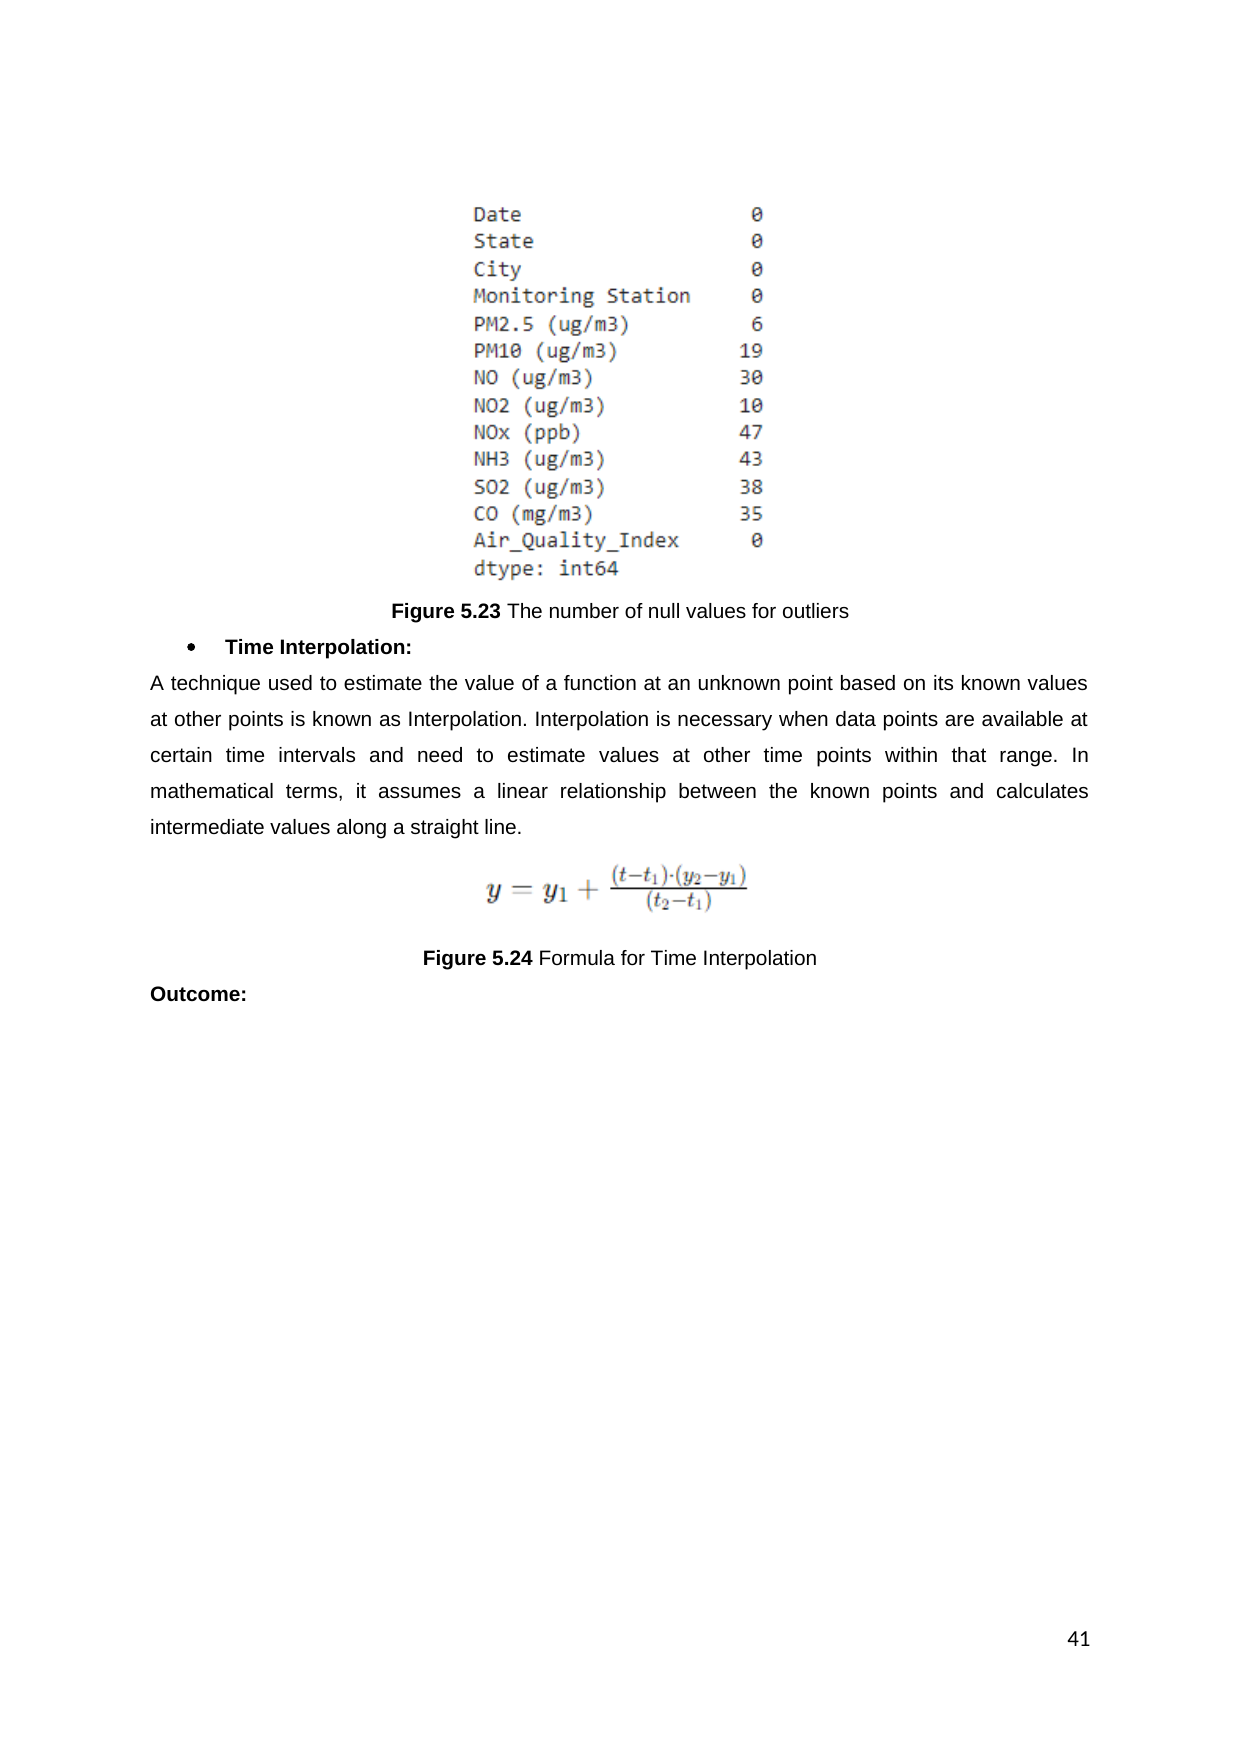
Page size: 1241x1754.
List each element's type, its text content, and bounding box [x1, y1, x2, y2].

picture [477, 850, 763, 932]
text A technique used to estimate the value of a function at an unknown point based on its known values at other points is known as Interpolation. Interpolation is necessary when data points are available at certain time intervals and need to estimate values at other time points within that range. In mathematical terms, it assumes a linear relationship between the known points and calculates intermediate values along a straight line. [150, 671, 1090, 838]
text Figure 5.23 The number of null values for outliers [150, 599, 1090, 623]
picture [463, 195, 778, 585]
list Time Interpolation: [187, 635, 1090, 659]
text Outcome: [150, 982, 1090, 1006]
text Figure 5.24 Formula for Time Interpolation [150, 946, 1090, 970]
